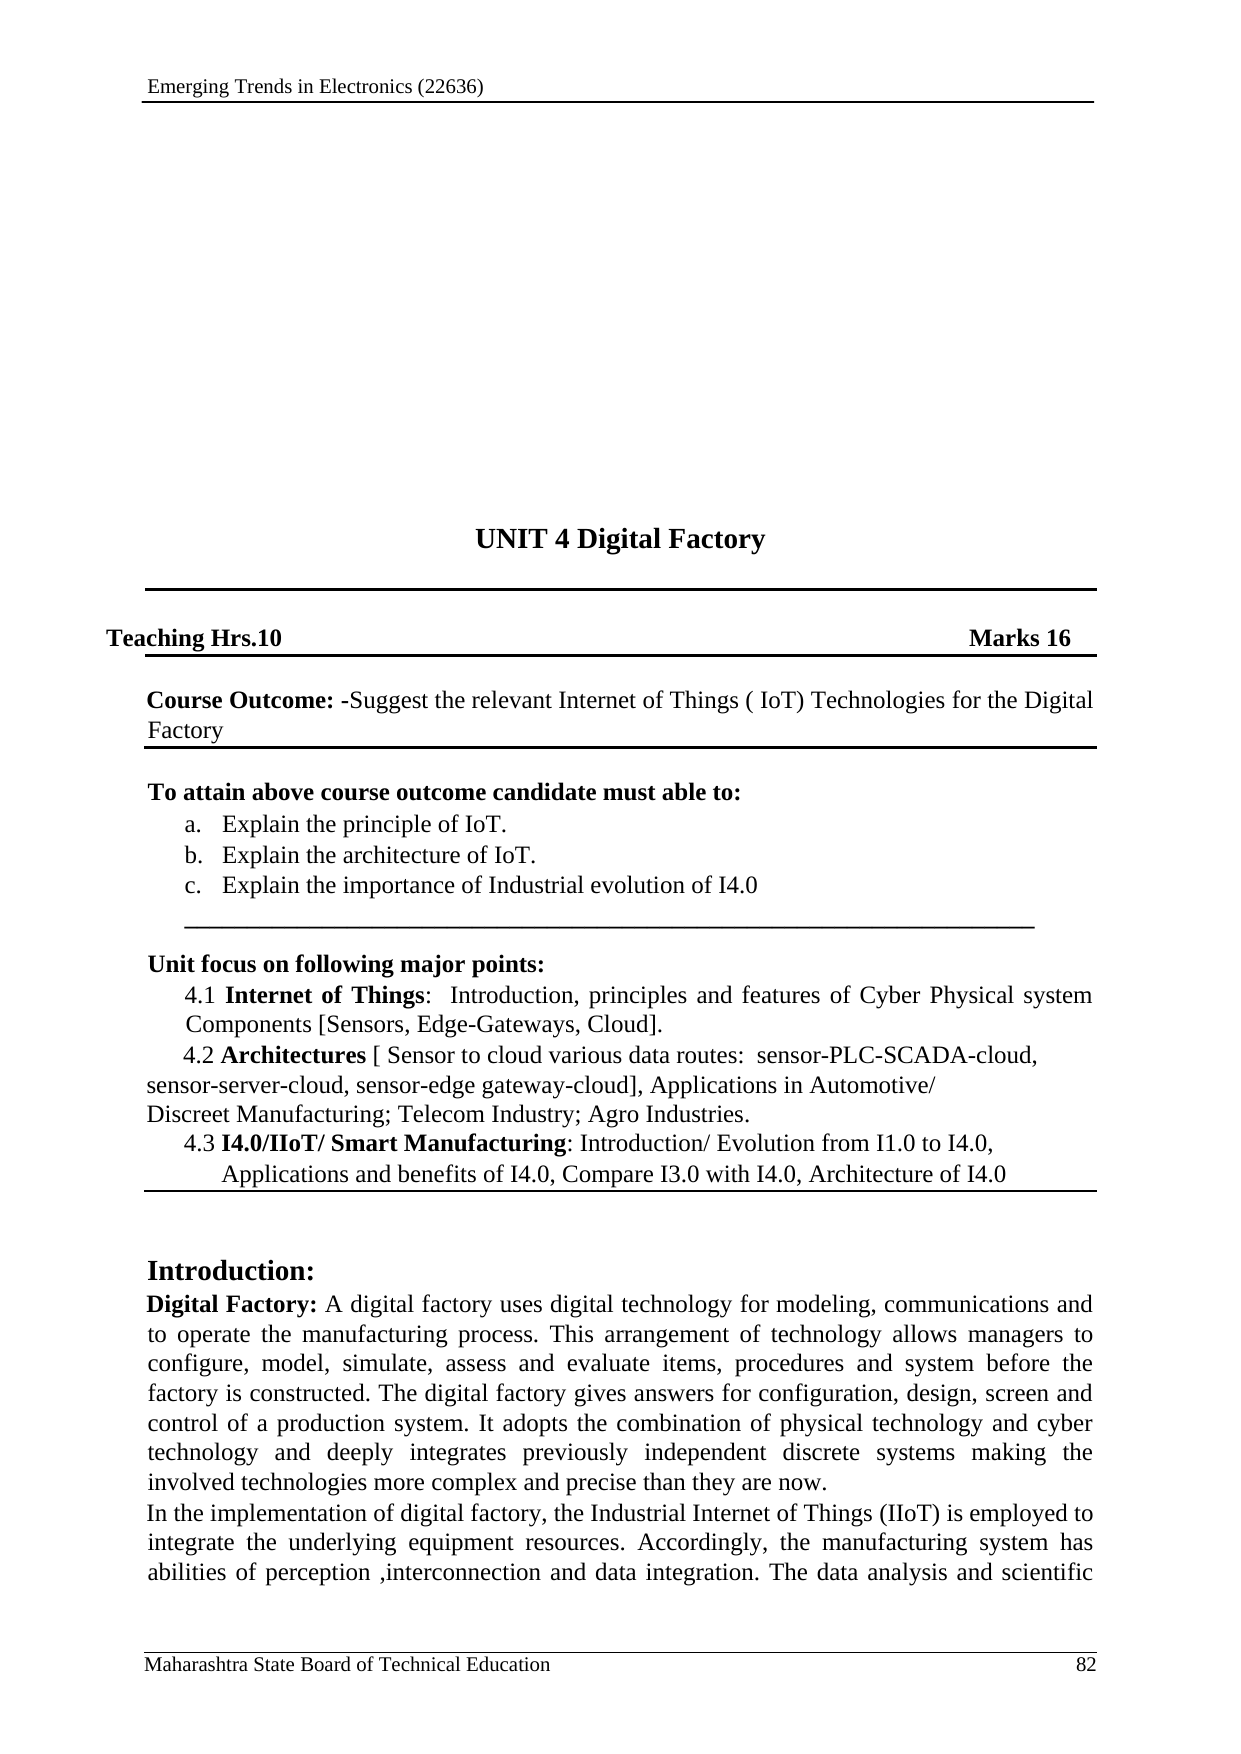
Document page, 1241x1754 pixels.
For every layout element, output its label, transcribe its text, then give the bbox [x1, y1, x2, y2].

list Explain the architecture of IoT. [184, 840, 1094, 868]
text To attain above course outcome candidate must able to: [147, 777, 1181, 806]
text Applications and benefits of I4.0, Compare I3.0 with I4.0, Architecture of I4.0 [146, 1159, 1094, 1188]
text Course Outcome: -Suggest the relevant Internet of Things ( IoT) Technologies for the Digital Factory [146, 685, 1094, 743]
text 4.1 Internet of Things: Introduction, principles and features of Cyber Physical system Components [Sensors, Edge-Gateways, Cloud]. [184, 980, 1094, 1038]
text 4.2 Architectures [ Sensor to cloud various data routes: sensor-PLC-SCADA-cloud, sensor-server-cloud, sensor-edge gateway-cloud], Applications in Automotive/ Discreet Manufacturing; Telecom Industry; Agro Industries. [145, 1041, 1101, 1128]
subtitle ____________________________________________________________________ [184, 902, 1181, 930]
list Explain the importance of Industrial evolution of I4.0 [184, 871, 1094, 899]
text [146, 1498, 1094, 1586]
text Unit focus on following major points: [147, 949, 1181, 977]
list Explain the principle of IoT. [184, 809, 1094, 837]
subtitle Teaching Hrs.10 Marks 16 [106, 623, 1181, 651]
text Introduction: [147, 1253, 1181, 1287]
text Digital Factory: A digital factory uses digital technology for modeling, communications and to operate the manufacturing process. This arrangement of technology allows managers to configure, model, simulate, assess and evaluate items, procedures and system before the factory is constructed. The digital factory gives answers for configuration, design, screen and control of a production system. It adopts the combination of physical technology and cyber technology and deeply integrates previously independent discrete systems making the involved technologies more complex and precise than they are now. [146, 1289, 1094, 1496]
subtitle UNIT 4 Digital Factory [106, 521, 1135, 555]
text 4.3 I4.0/IIoT/ Smart Manufacturing: Introduction/ Evolution from I1.0 to I4.0, [146, 1128, 1094, 1157]
